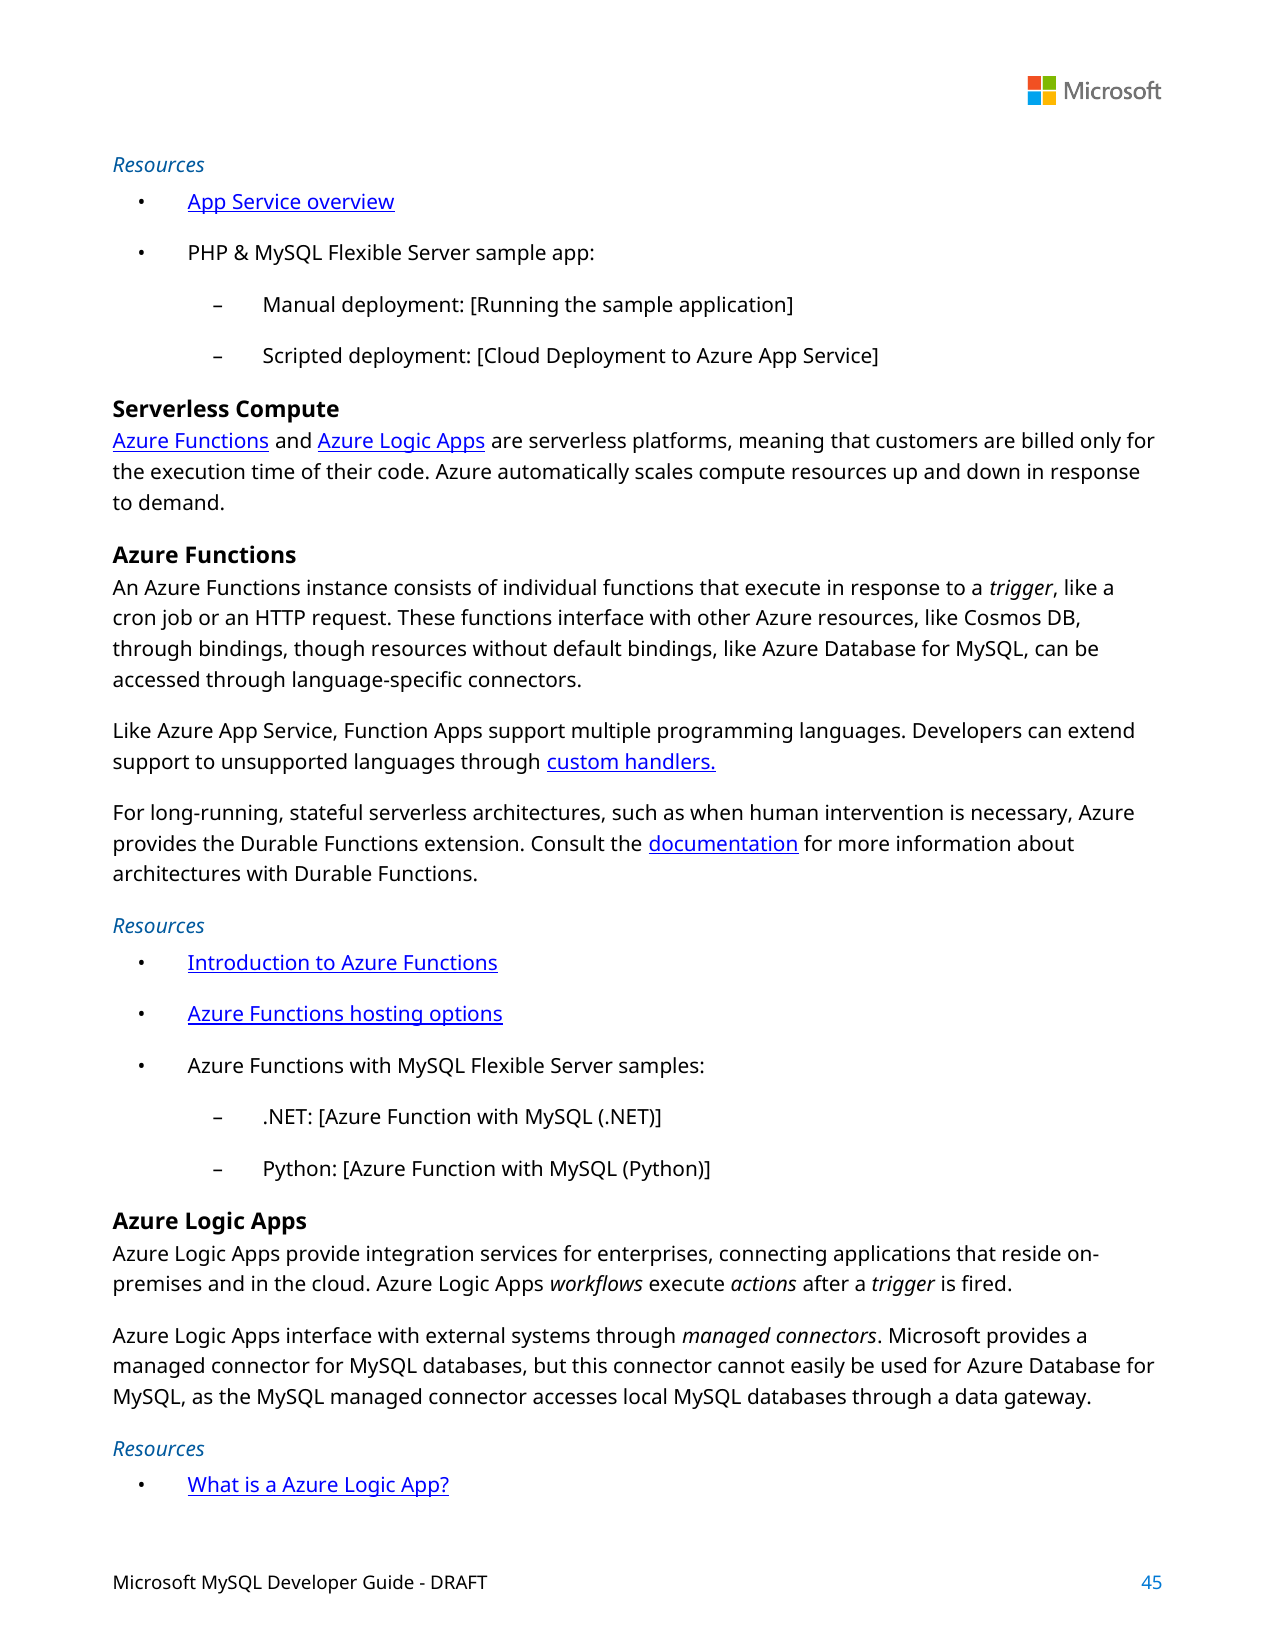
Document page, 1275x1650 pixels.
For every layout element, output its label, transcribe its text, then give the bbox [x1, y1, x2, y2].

subtitle Azure Logic Apps [112, 1205, 1162, 1236]
subtitle Resources [112, 150, 1162, 178]
text For long-running, stateful serverless architectures, such as when human intervention is necessary, Azure provides the Durable Functions extension. Consult the documentation for more information about architectures with Durable Functions. [112, 798, 1162, 888]
list Python: [Azure Function with MySQL (Python)] [212, 1154, 1162, 1182]
list Introduction to Azure Functions [137, 948, 1162, 976]
text Azure Logic Apps interface with external systems through managed connectors. Microsoft provides a managed connector for MySQL databases, but this connector cannot easily be used for Azure Database for MySQL, as the MySQL managed connector accesses local MySQL databases through a data gateway. [112, 1321, 1162, 1411]
text An Azure Functions instance consists of individual functions that execute in response to a trigger, like a cron job or an HTTP request. These functions interface with other Azure resources, like Cosmos DB, through bindings, though resources without default bindings, like Azure Database for MySQL, can be accessed through language-specific connectors. [112, 573, 1162, 693]
list Azure Functions hosting options [137, 999, 1162, 1028]
subtitle Resources [112, 1434, 1162, 1462]
list App Service overview [137, 187, 1162, 215]
subtitle Azure Functions [112, 539, 1162, 570]
list PHP & MySQL Flexible Server sample app: [137, 238, 1162, 267]
list Manual deployment: [Running the sample application] [212, 290, 1162, 318]
picture [1026, 75, 1163, 107]
subtitle Resources [112, 911, 1162, 939]
list .NET: [Azure Function with MySQL (.NET)] [212, 1102, 1162, 1131]
text Azure Logic Apps provide integration services for enterprises, connecting applications that reside on-premises and in the cloud. Azure Logic Apps workflows execute actions after a trigger is fired. [112, 1239, 1162, 1298]
list Azure Functions with MySQL Flexible Server samples: [137, 1051, 1162, 1079]
list What is a Azure Logic App? [137, 1471, 1162, 1499]
list Scripted deployment: [Cloud Deployment to Azure App Service] [212, 341, 1162, 370]
text Like Azure App Service, Function Apps support multiple programming languages. Developers can extend support to unsupported languages through custom handlers. [112, 716, 1162, 775]
subtitle Serverless Compute [112, 393, 1162, 424]
text Azure Functions and Azure Logic Apps are serverless platforms, meaning that customers are billed only for the execution time of their code. Azure automatically scales compute resources up and down in response to demand. [112, 426, 1162, 516]
